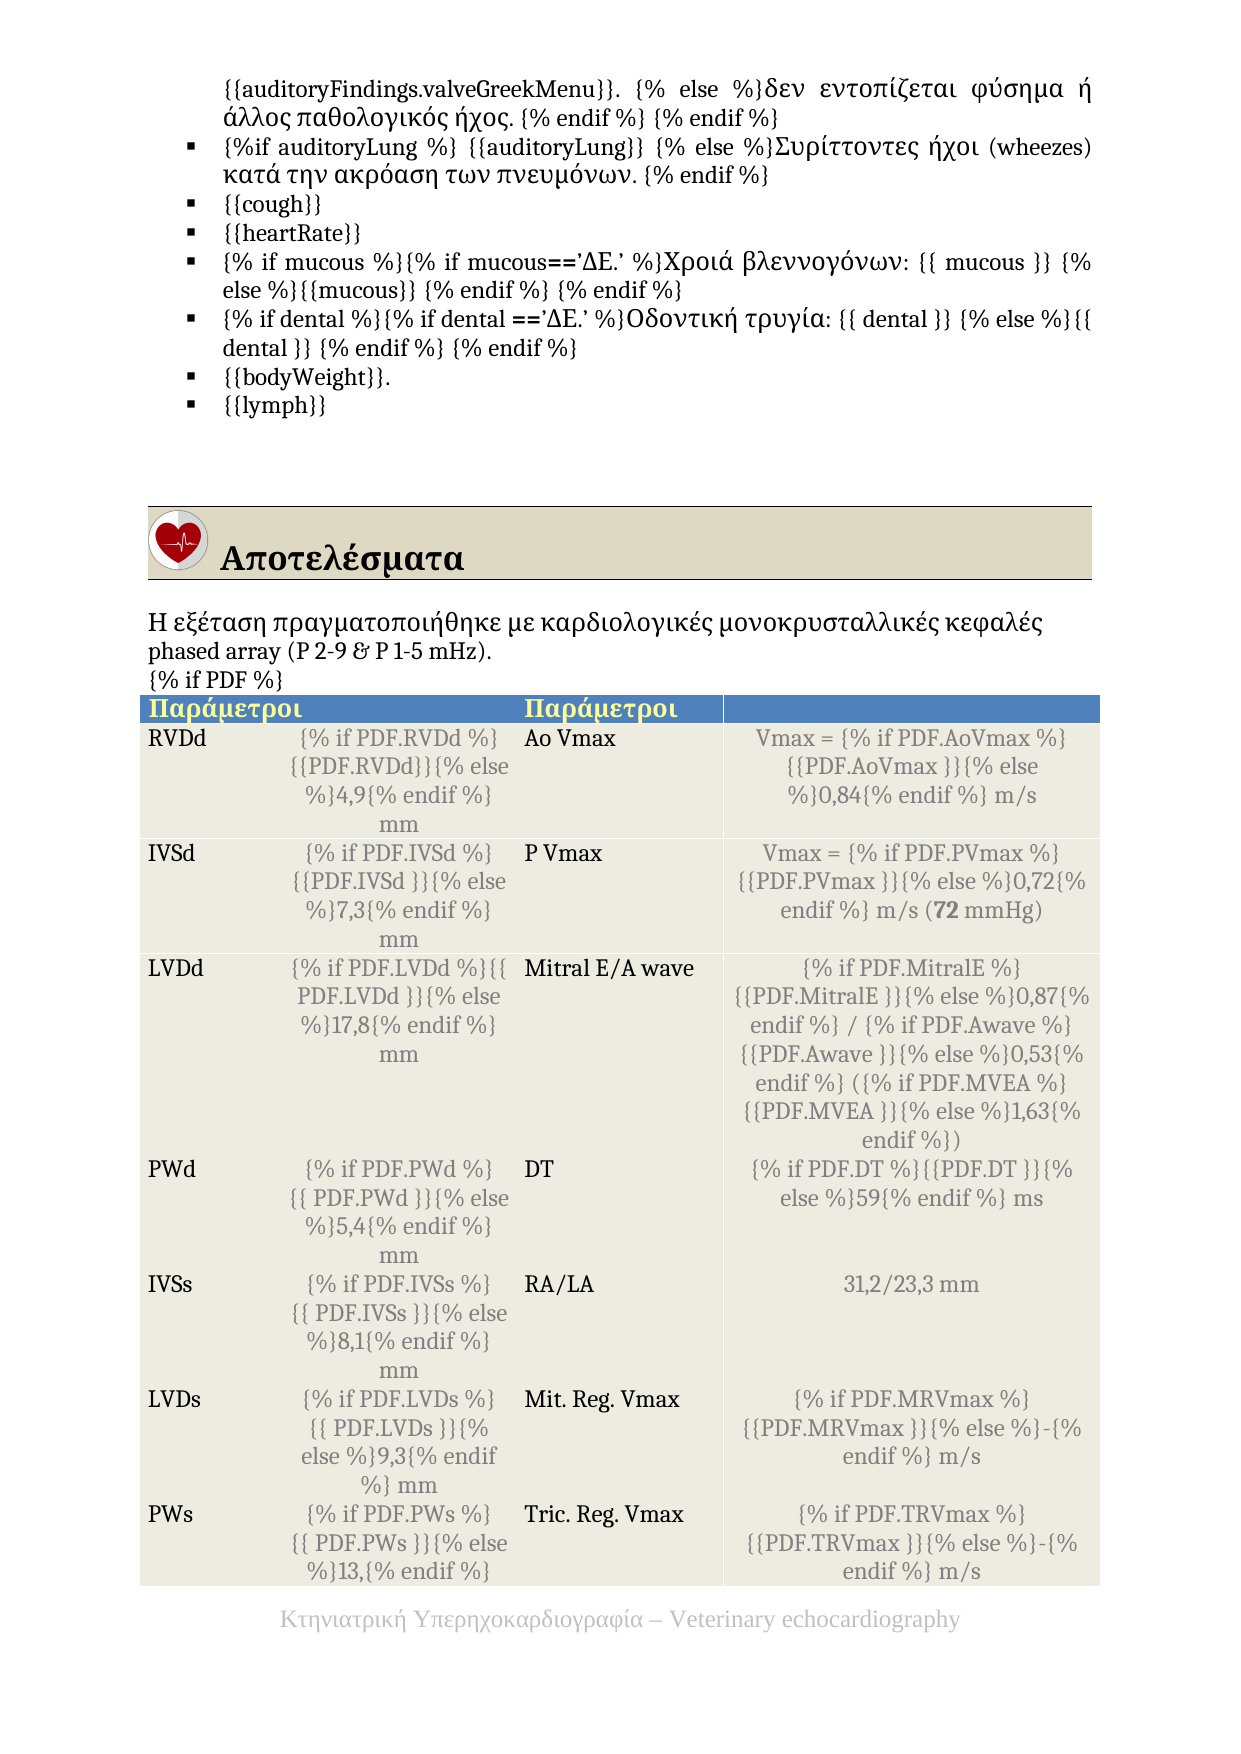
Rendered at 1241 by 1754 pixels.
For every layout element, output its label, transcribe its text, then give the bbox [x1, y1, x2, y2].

table_cell RVDd [140, 724, 281, 838]
table_cell LVDd [140, 954, 281, 1155]
table_cell Tric. Reg. Vmax [517, 1500, 723, 1586]
table_cell 31,2/23,3 mm [724, 1270, 1100, 1385]
table_cell {% if PDF.RVDd %} {{PDF.RVDd}}{% else %}4,9{% endif %} mm [281, 724, 517, 838]
list {% if mucous %}{% if mucous==’ΔΕ.’ %}Χροιά βλεννογόνων: {{ mucous }} {% else %}{{mucous}} {% endif %} {% endif %} [185, 247, 1092, 305]
table_cell {% if PDF.IVSd %}{{PDF.IVSd }}{% else %}7,3{% endif %} mm [281, 839, 517, 953]
list {% if dental %}{% if dental ==’ΔΕ.’ %}Οδοντική τρυγία: {{ dental }} {% else %}{{ dental }} {% endif %} {% endif %} [185, 305, 1092, 362]
table_cell Mit. Reg. Vmax [517, 1385, 723, 1500]
table_cell {% if PDF.PWd %}{{ PDF.PWd }}{% else %}5,4{% endif %} mm [281, 1155, 517, 1270]
table_cell {% if PDF.LVDs %}{{ PDF.LVDs }}{% else %}9,3{% endif %} mm [281, 1385, 517, 1500]
table_cell IVSs [140, 1270, 281, 1385]
list {{bodyWeight}}. [185, 362, 1092, 391]
table_cell P Vmax [517, 839, 723, 953]
table_cell PWs [140, 1500, 281, 1586]
table_cell Mitral E/A wave [517, 954, 723, 1155]
table_cell Ao Vmax [517, 724, 723, 838]
text Αποτελέσματα [148, 507, 1092, 579]
table_cell PWd [140, 1155, 281, 1270]
table_header [310, 695, 517, 723]
table_cell LVDs [140, 1385, 281, 1500]
list {{cough}} [185, 190, 1092, 219]
table_cell {% if PDF.MitralE %}{{PDF.MitralE }}{% else %}0,87{% endif %} / {% if PDF.Awave %}{{PDF.Awave }}{% else %}0,53{% endif %} ({% if PDF.MVEA %}{{PDF.MVEA }}{% else %}1,63{% endif %}) [724, 954, 1100, 1155]
picture [147, 509, 209, 571]
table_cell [281, 1500, 517, 1586]
list {{heartRate}} [185, 219, 1092, 247]
list {%if auditoryLung %} {{auditoryLung}} {% else %}Συρίττοντες ήχοι (wheezes) κατά την ακρόαση των πνευμόνων. {% endif %} [185, 132, 1092, 190]
table_cell Vmax = {% if PDF.PVmax %}{{PDF.PVmax }}{% else %}0,72{% endif %} m/s (72 mmHg) [724, 839, 1100, 953]
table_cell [724, 1500, 1100, 1586]
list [185, 75, 1092, 132]
table_cell {% if PDF.IVSs %}{{ PDF.IVSs }}{% else %}8,1{% endif %} mm [281, 1270, 517, 1385]
table_header [724, 695, 1100, 723]
table_header Παράμετροι [517, 695, 723, 723]
table_cell Vmax = {% if PDF.AoVmax %}{{PDF.AoVmax }}{% else %}0,84{% endif %} m/s [724, 724, 1100, 838]
table_cell IVSd [140, 839, 281, 953]
table_header Παράμετροι [140, 695, 310, 723]
table_cell RA/LA [517, 1270, 723, 1385]
list {{lymph}} [185, 391, 1092, 420]
table_cell DT [517, 1155, 723, 1270]
table_cell {% if PDF.DT %}{{PDF.DT }}{% else %}59{% endif %} ms [724, 1155, 1100, 1270]
text {% if PDF %} [148, 666, 1092, 695]
table_cell {% if PDF.MRVmax %}{{PDF.MRVmax }}{% else %}-{% endif %} m/s [724, 1385, 1100, 1500]
table_cell {% if PDF.LVDd %}{{ PDF.LVDd }}{% else %}17,8{% endif %} mm [281, 954, 517, 1155]
text Η εξέταση πραγματοποιήθηκε με καρδιολογικές μονοκρυσταλλικές κεφαλές phased array (P 2-9 & P 1-5 mHz). [148, 608, 1092, 666]
